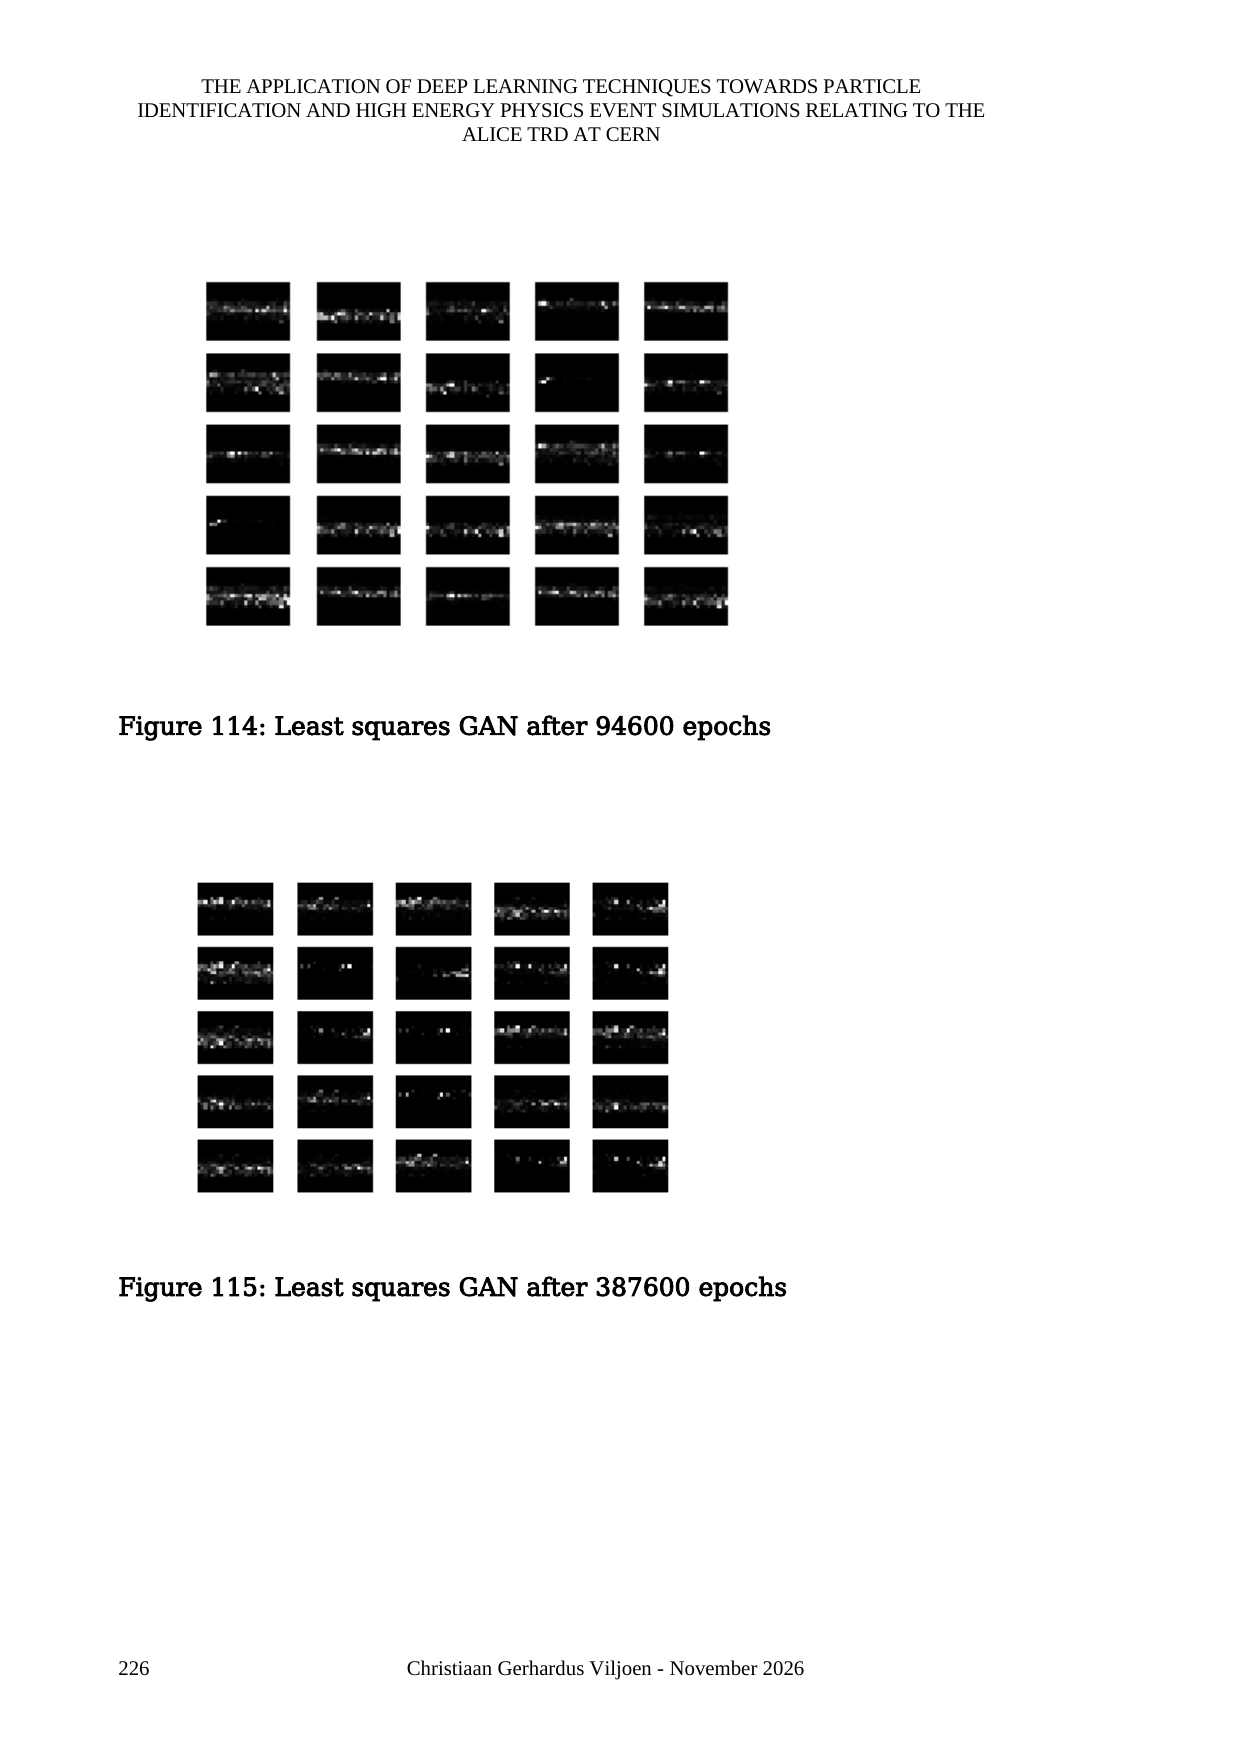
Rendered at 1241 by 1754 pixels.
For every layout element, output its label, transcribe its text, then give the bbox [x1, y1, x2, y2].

picture [118, 833, 734, 1244]
picture [118, 227, 801, 683]
